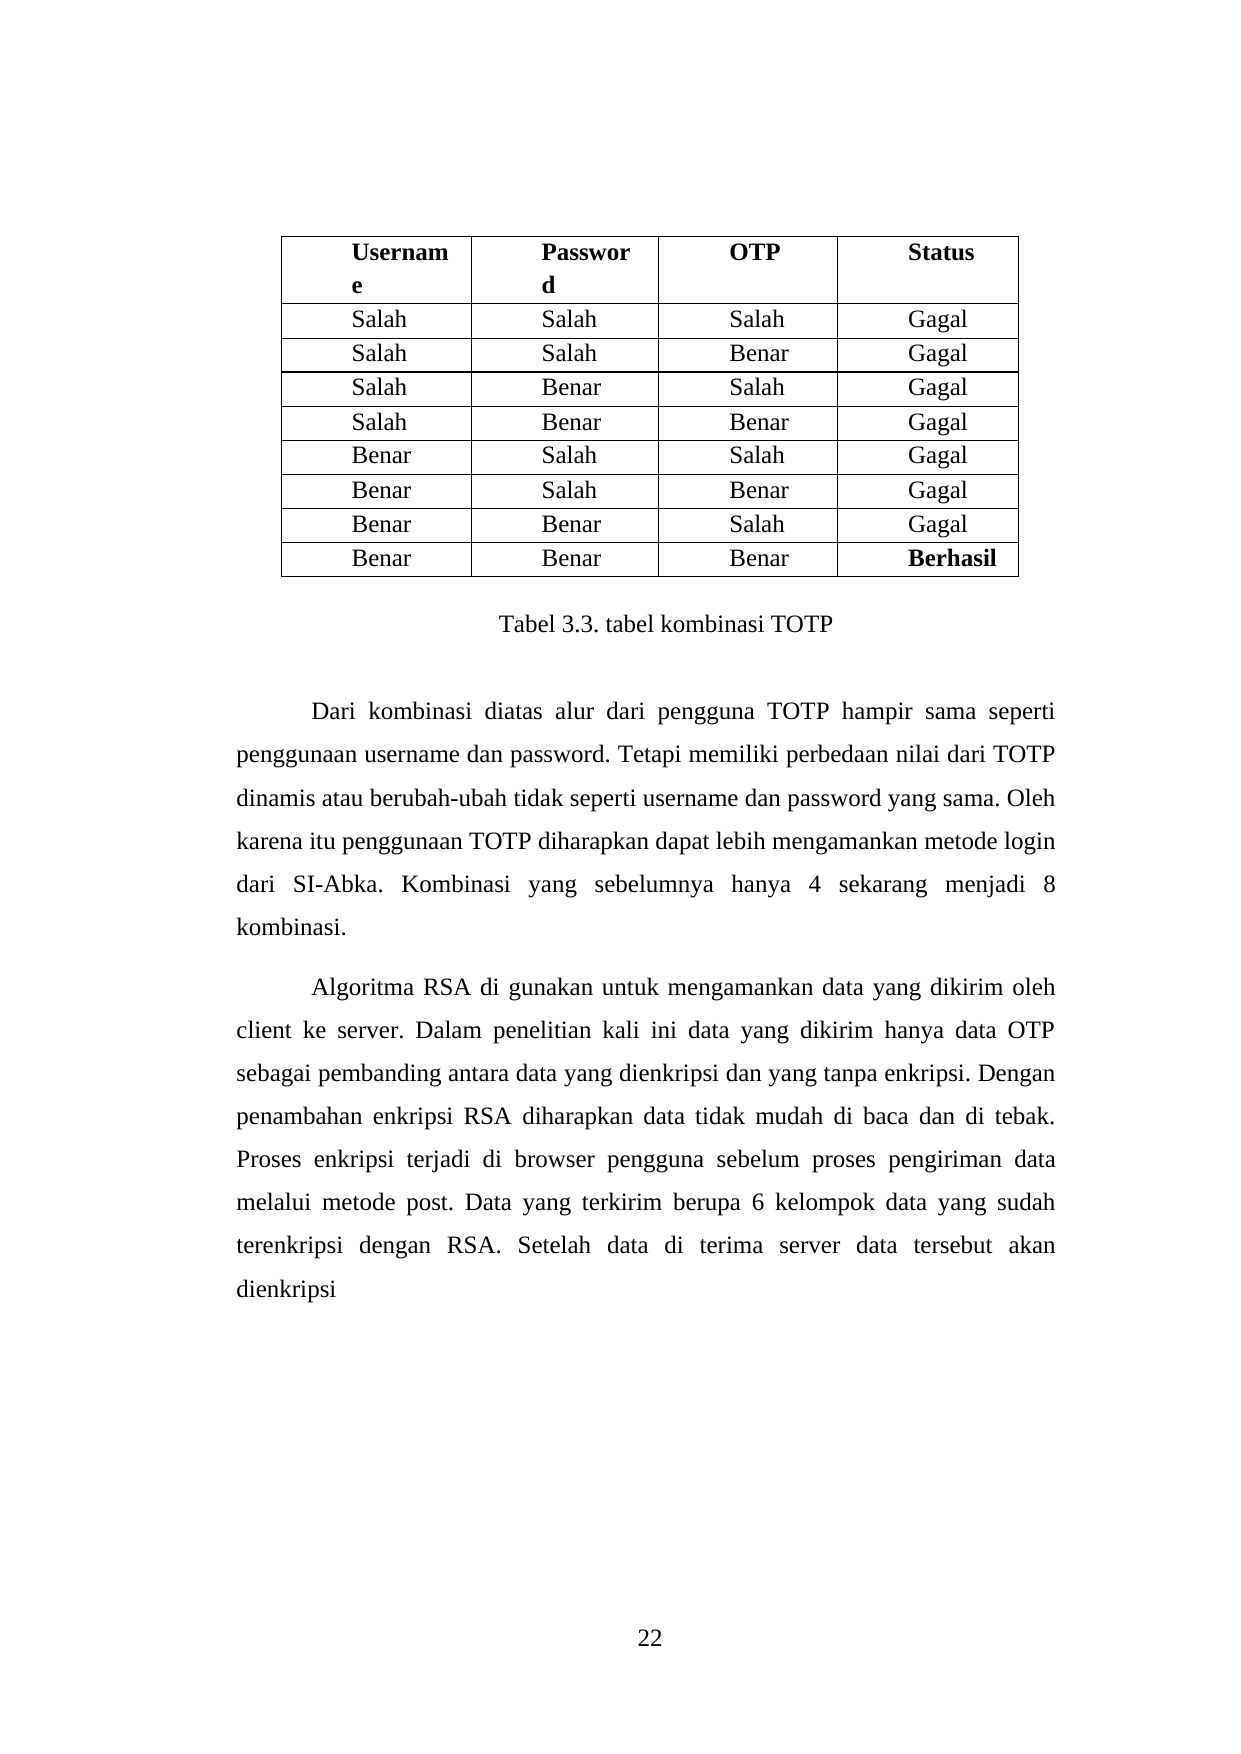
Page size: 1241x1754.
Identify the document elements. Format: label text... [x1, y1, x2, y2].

table_cell Benar [282, 543, 471, 576]
table_cell Gagal [838, 441, 1018, 474]
table_cell Gagal [838, 475, 1018, 508]
table_cell Salah [472, 441, 658, 474]
table_cell Benar [282, 509, 471, 542]
table_cell Gagal [838, 509, 1018, 542]
table_cell Salah [472, 475, 658, 508]
table_cell Gagal [838, 373, 1018, 406]
table_cell Benar [659, 543, 837, 576]
table_cell Gagal [838, 407, 1018, 439]
table_cell Salah [282, 373, 471, 406]
text Dari kombinasi diatas alur dari pengguna TOTP hampir sama seperti penggunaan username dan password. Tetapi memiliki perbedaan nilai dari TOTP dinamis atau berubah-ubah tidak seperti username dan password yang sama. Oleh karena itu penggunaan TOTP diharapkan dapat lebih mengamankan metode login dari SI-Abka. Kombinasi yang sebelumnya hanya 4 sekarang menjadi 8 kombinasi. [236, 696, 1056, 941]
table_cell Salah [472, 304, 658, 337]
table_cell Gagal [838, 304, 1018, 337]
table_cell Benar [472, 373, 658, 406]
table_header OTP [659, 237, 837, 303]
table_cell Salah [659, 509, 837, 542]
table_cell Salah [282, 304, 471, 337]
table_cell Salah [282, 407, 471, 439]
table_cell Berhasil [838, 543, 1018, 576]
table_cell Salah [659, 373, 837, 406]
table_cell Salah [472, 339, 658, 371]
table_cell Salah [282, 339, 471, 371]
text Algoritma RSA di gunakan untuk mengamankan data yang dikirim oleh client ke server. Dalam penelitian kali ini data yang dikirim hanya data OTP sebagai pembanding antara data yang dienkripsi dan yang tanpa enkripsi. Dengan penambahan enkripsi RSA diharapkan data tidak mudah di baca dan di tebak. Proses enkripsi terjadi di browser pengguna sebelum proses pengiriman data melalui metode post. Data yang terkirim berupa 6 kelompok data yang sudah terenkripsi dengan RSA. Setelah data di terima server data tersebut akan dienkripsi [236, 972, 1056, 1302]
table_cell Benar [472, 407, 658, 439]
table_cell Benar [282, 475, 471, 508]
table_cell Benar [659, 407, 837, 439]
table_cell Salah [659, 304, 837, 337]
table_cell Benar [472, 543, 658, 576]
table_header Username [282, 237, 471, 303]
table_cell Salah [659, 441, 837, 474]
table_cell Gagal [838, 339, 1018, 371]
table_cell Benar [282, 441, 471, 474]
table_header Password [472, 237, 658, 303]
table_cell Benar [659, 475, 837, 508]
table_header Status [838, 237, 1018, 303]
table_cell Benar [472, 509, 658, 542]
table_cell Benar [659, 339, 837, 371]
